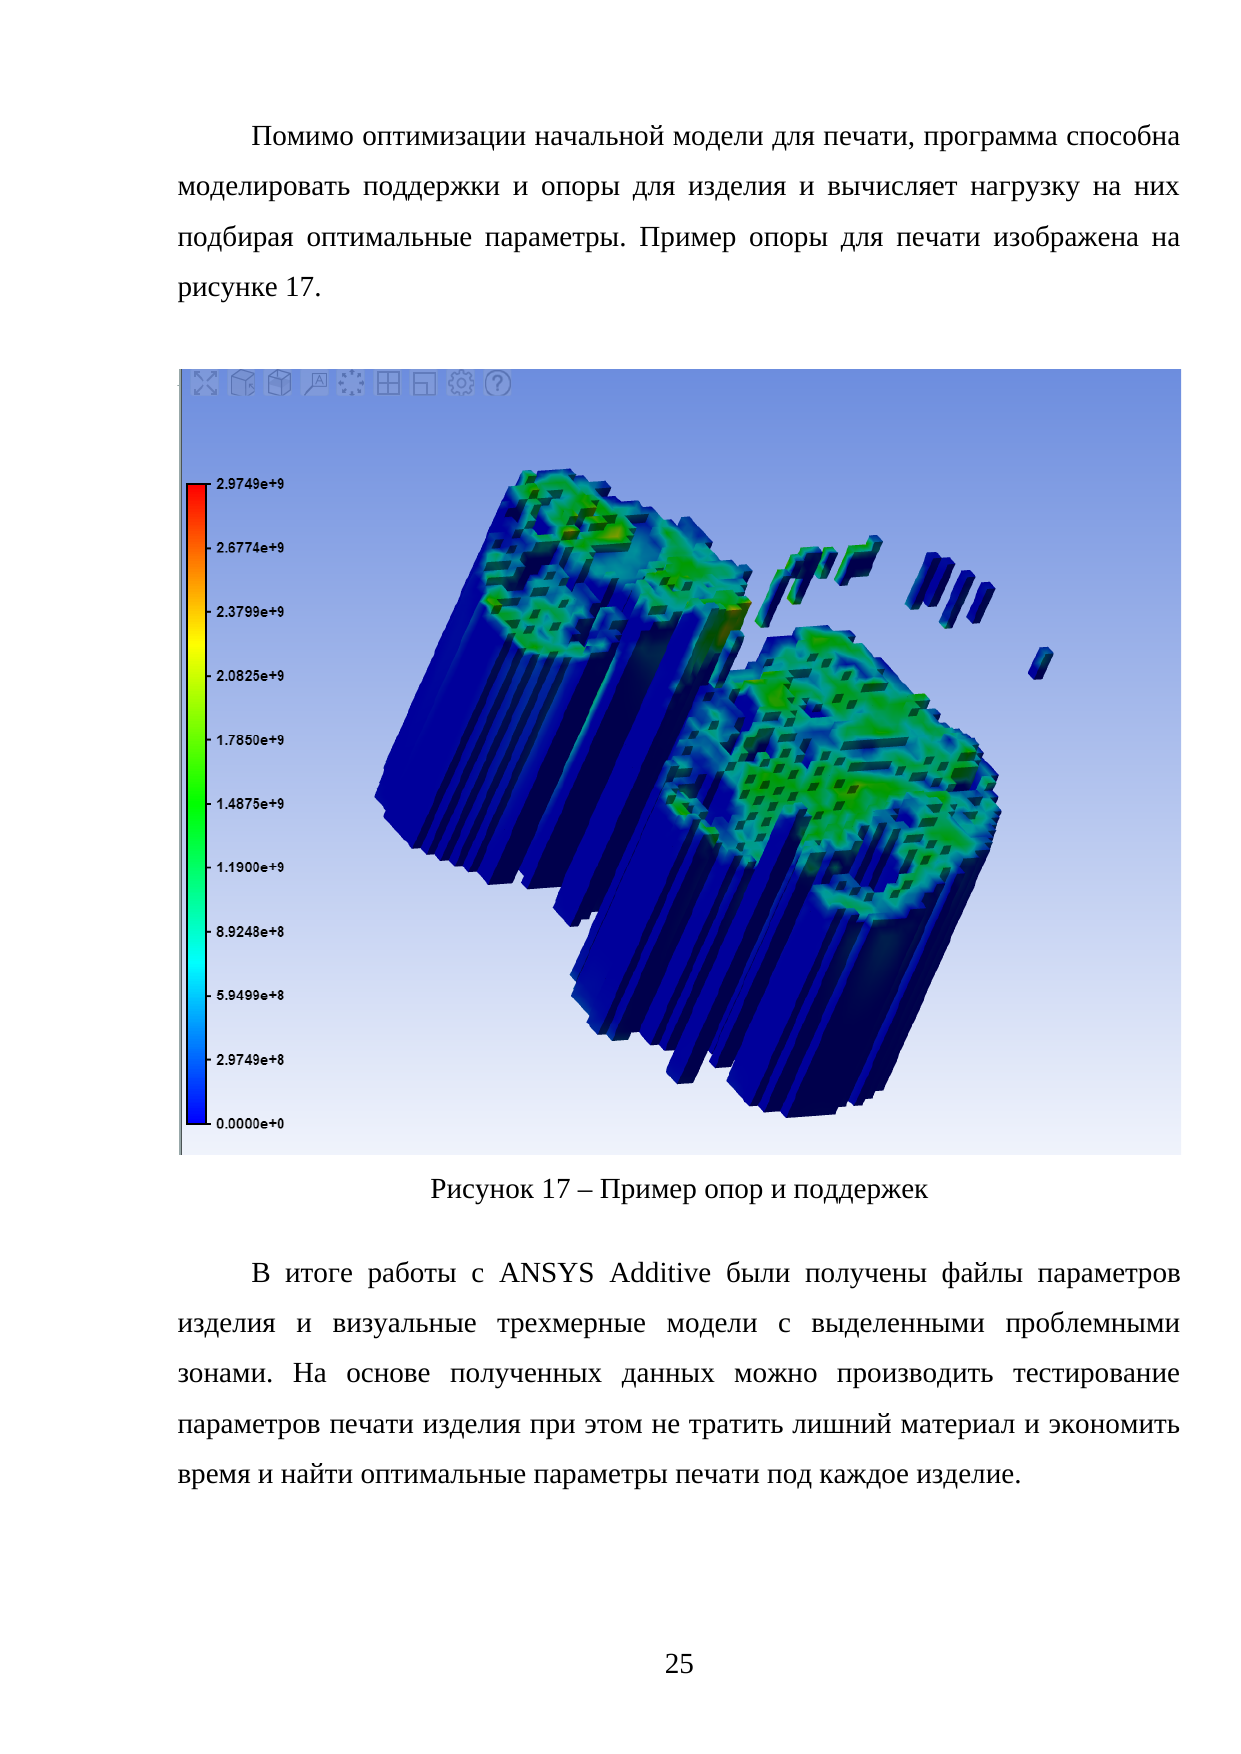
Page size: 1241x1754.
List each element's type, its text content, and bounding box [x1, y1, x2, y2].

text Помимо оптимизации начальной модели для печати, программа способна моделировать поддержки и опоры для изделия и вычисляет нагрузку на них подбирая оптимальные параметры. Пример опоры для печати изображена на рисунке 17. [177, 118, 1181, 303]
picture [177, 369, 1182, 1155]
text В итоге работы с ANSYS Additive были получены файлы параметров изделия и визуальные трехмерные модели с выделенными проблемными зонами. На основе полученных данных можно производить тестирование параметров печати изделия при этом не тратить лишний материал и экономить время и найти оптимальные параметры печати под каждое изделие. [177, 1255, 1181, 1490]
text Рисунок 17 – Пример опор и поддержек [177, 1171, 1181, 1205]
